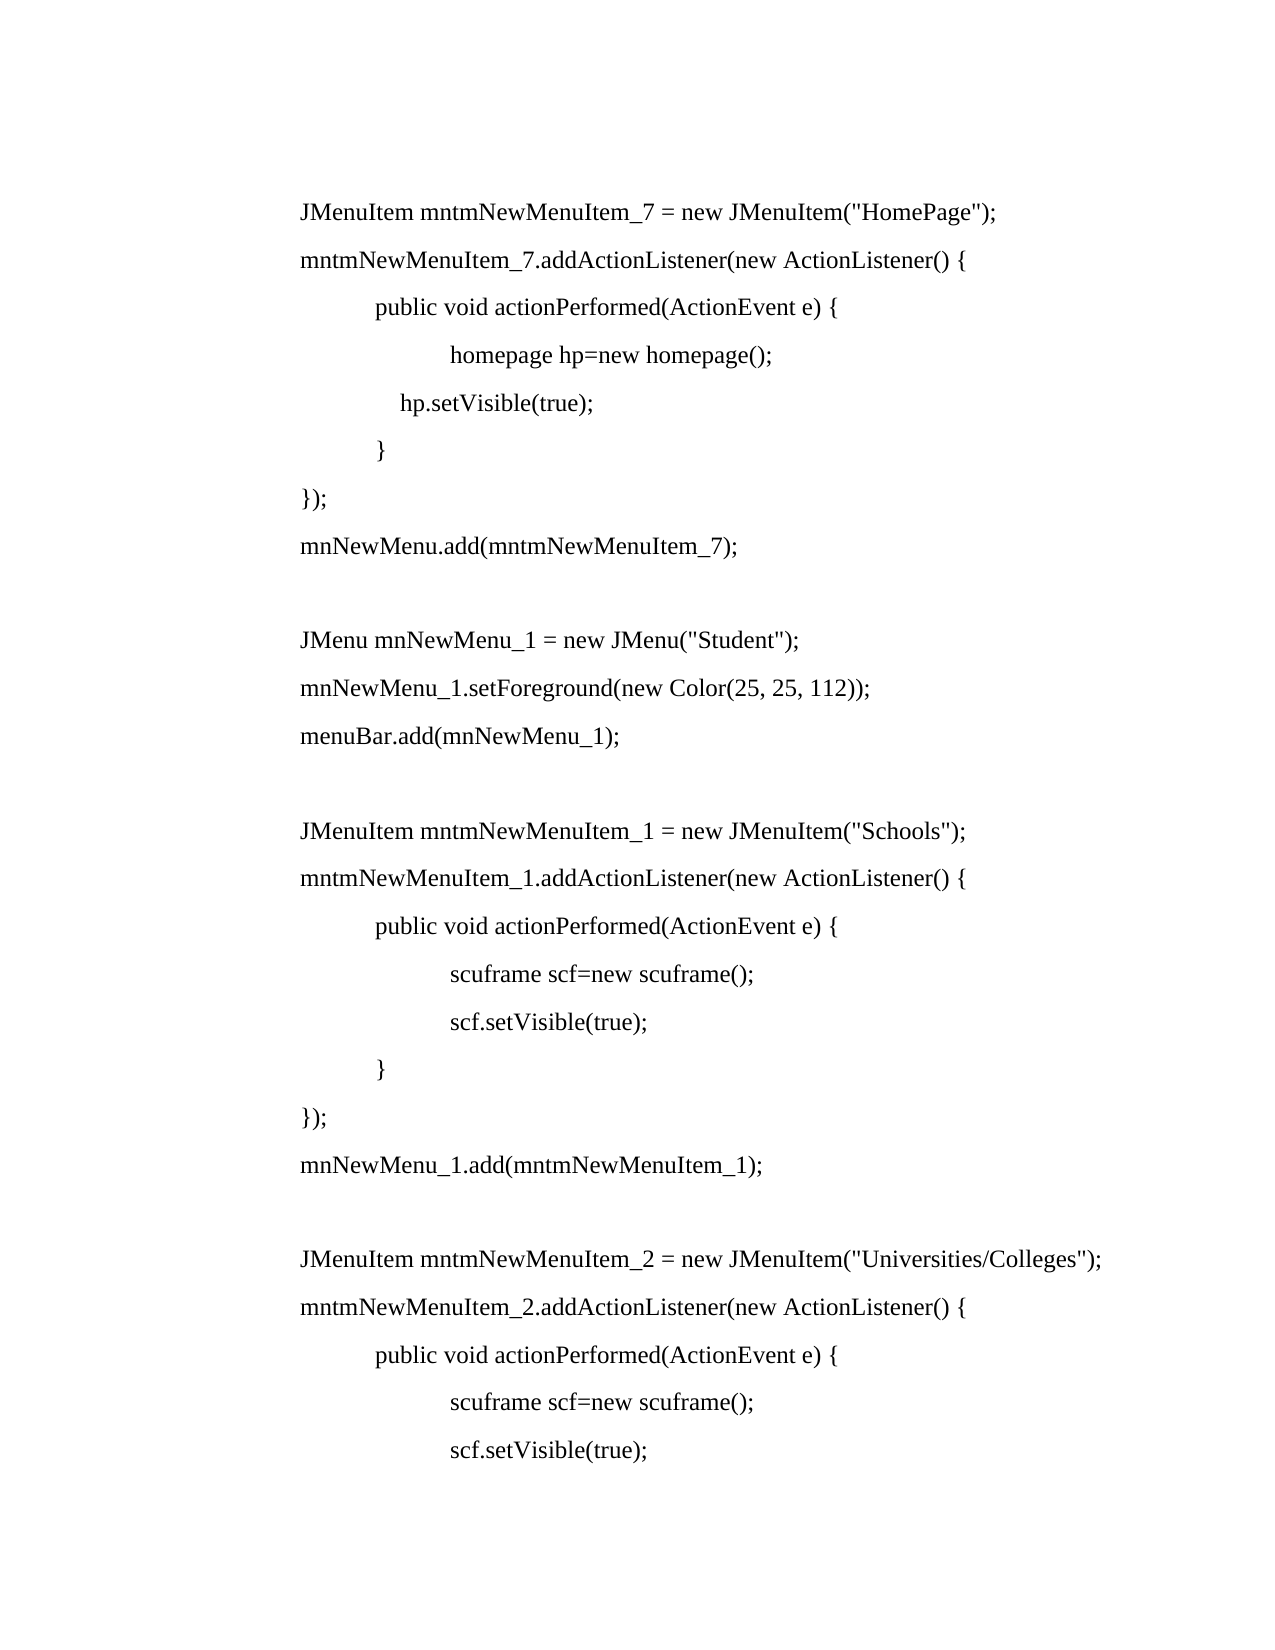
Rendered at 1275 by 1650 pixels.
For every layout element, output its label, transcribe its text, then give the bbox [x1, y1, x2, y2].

text mntmNewMenuItem_2.addActionListener(new ActionListener() { [150, 1292, 1125, 1321]
text JMenuItem mntmNewMenuItem_1 = new JMenuItem("Schools"); [150, 816, 1125, 844]
text scuframe scf=new scuframe(); [150, 1387, 1125, 1416]
text public void actionPerformed(ActionEvent e) { [150, 911, 1125, 940]
text mnNewMenu.add(mntmNewMenuItem_7); [150, 531, 1125, 560]
text mnNewMenu_1.add(mntmNewMenuItem_1); [150, 1150, 1125, 1178]
text scf.setVisible(true); [150, 1435, 1125, 1464]
text scf.setVisible(true); [150, 1007, 1125, 1035]
text }); [150, 483, 1125, 512]
text public void actionPerformed(ActionEvent e) { [150, 1340, 1125, 1368]
text mntmNewMenuItem_1.addActionListener(new ActionListener() { [150, 863, 1125, 892]
text }); [150, 1102, 1125, 1131]
text public void actionPerformed(ActionEvent e) { [150, 292, 1125, 321]
text homepage hp=new homepage(); [150, 340, 1125, 369]
text JMenu mnNewMenu_1 = new JMenu("Student"); [150, 626, 1125, 654]
text JMenuItem mntmNewMenuItem_7 = new JMenuItem("HomePage"); [150, 197, 1125, 226]
text } [150, 1054, 1125, 1083]
text menuBar.add(mnNewMenu_1); [150, 721, 1125, 750]
text scuframe scf=new scuframe(); [150, 959, 1125, 988]
text JMenuItem mntmNewMenuItem_2 = new JMenuItem("Universities/Colleges"); [150, 1244, 1125, 1273]
text mnNewMenu_1.setForeground(new Color(25, 25, 112)); [150, 673, 1125, 702]
text hp.setVisible(true); [150, 388, 1125, 417]
text } [150, 436, 1125, 464]
text mntmNewMenuItem_7.addActionListener(new ActionListener() { [150, 245, 1125, 273]
